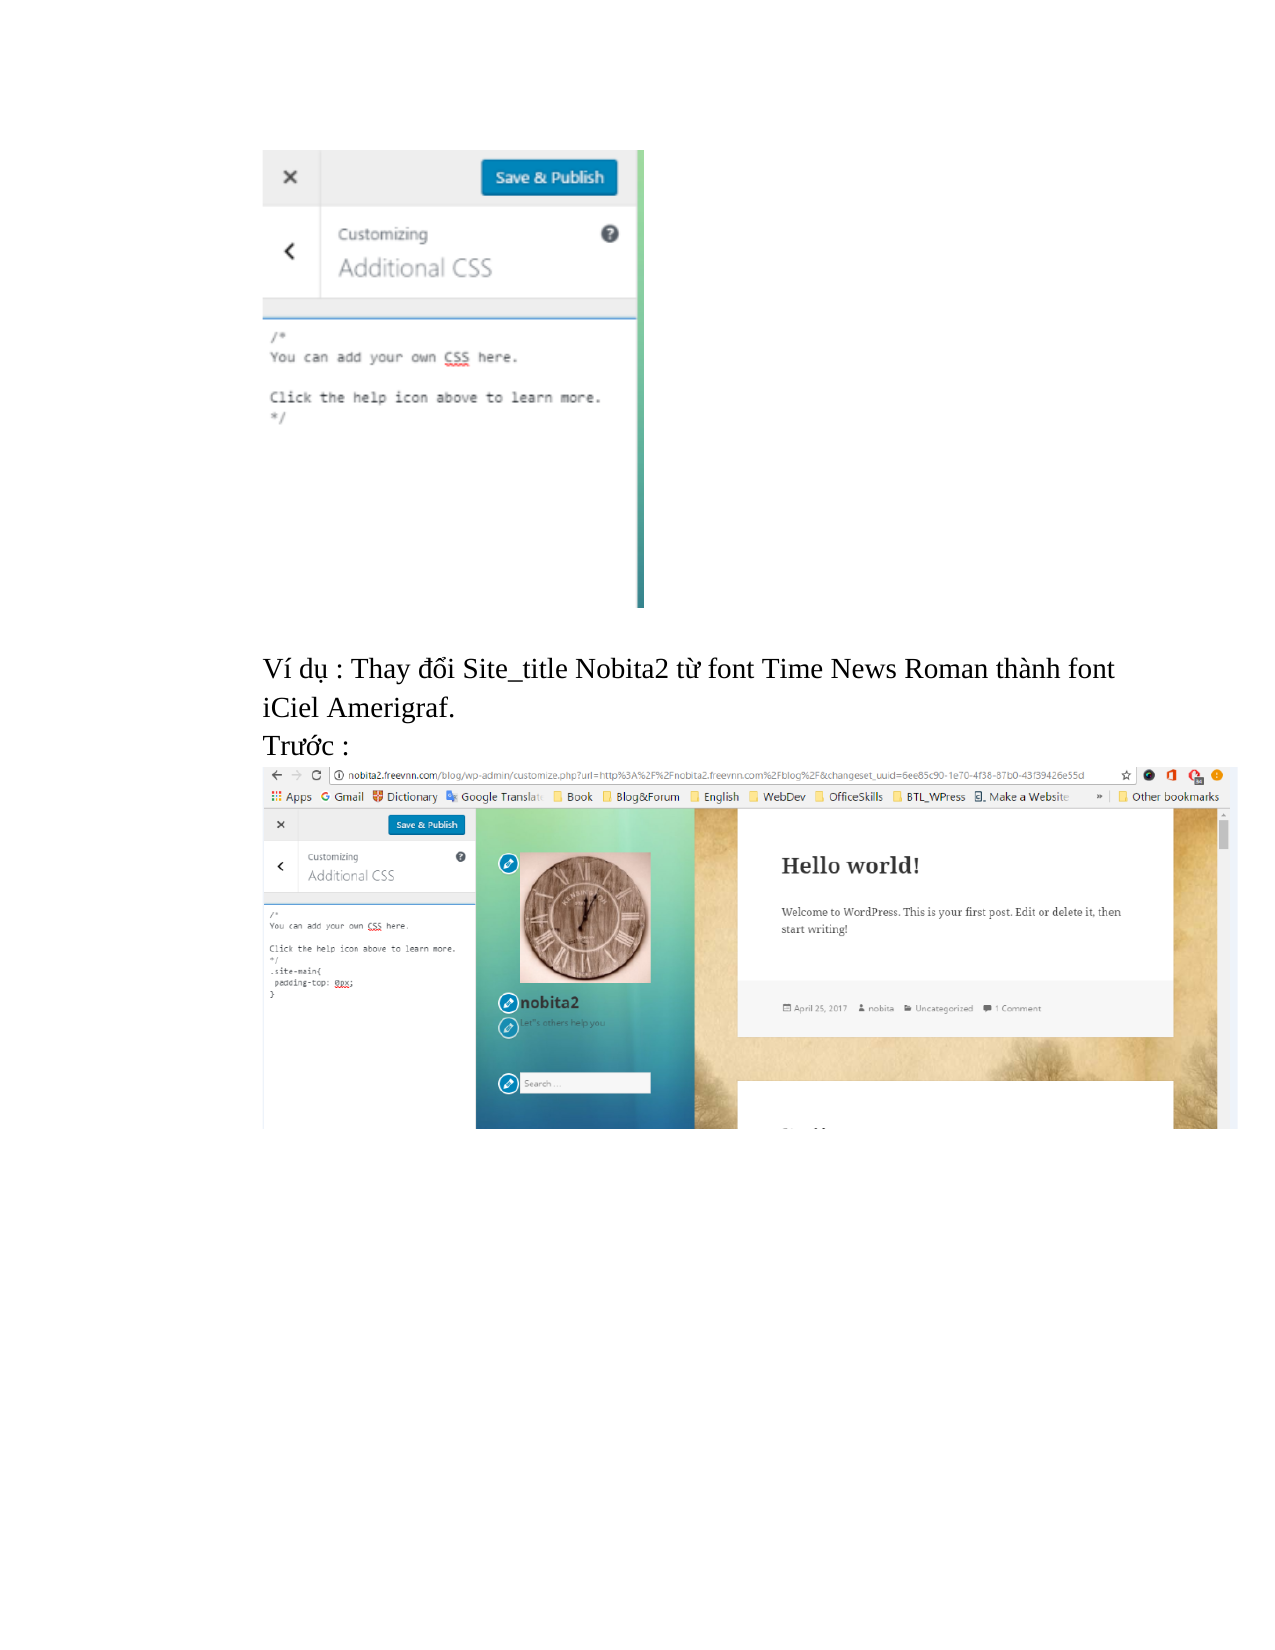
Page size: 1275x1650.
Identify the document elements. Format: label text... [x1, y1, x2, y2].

list Trước : [262, 728, 1125, 762]
list Ví dụ : Thay đổi Site_title Nobita2 từ font Time News Roman thành font iCiel Amerigraf. [262, 651, 1125, 723]
